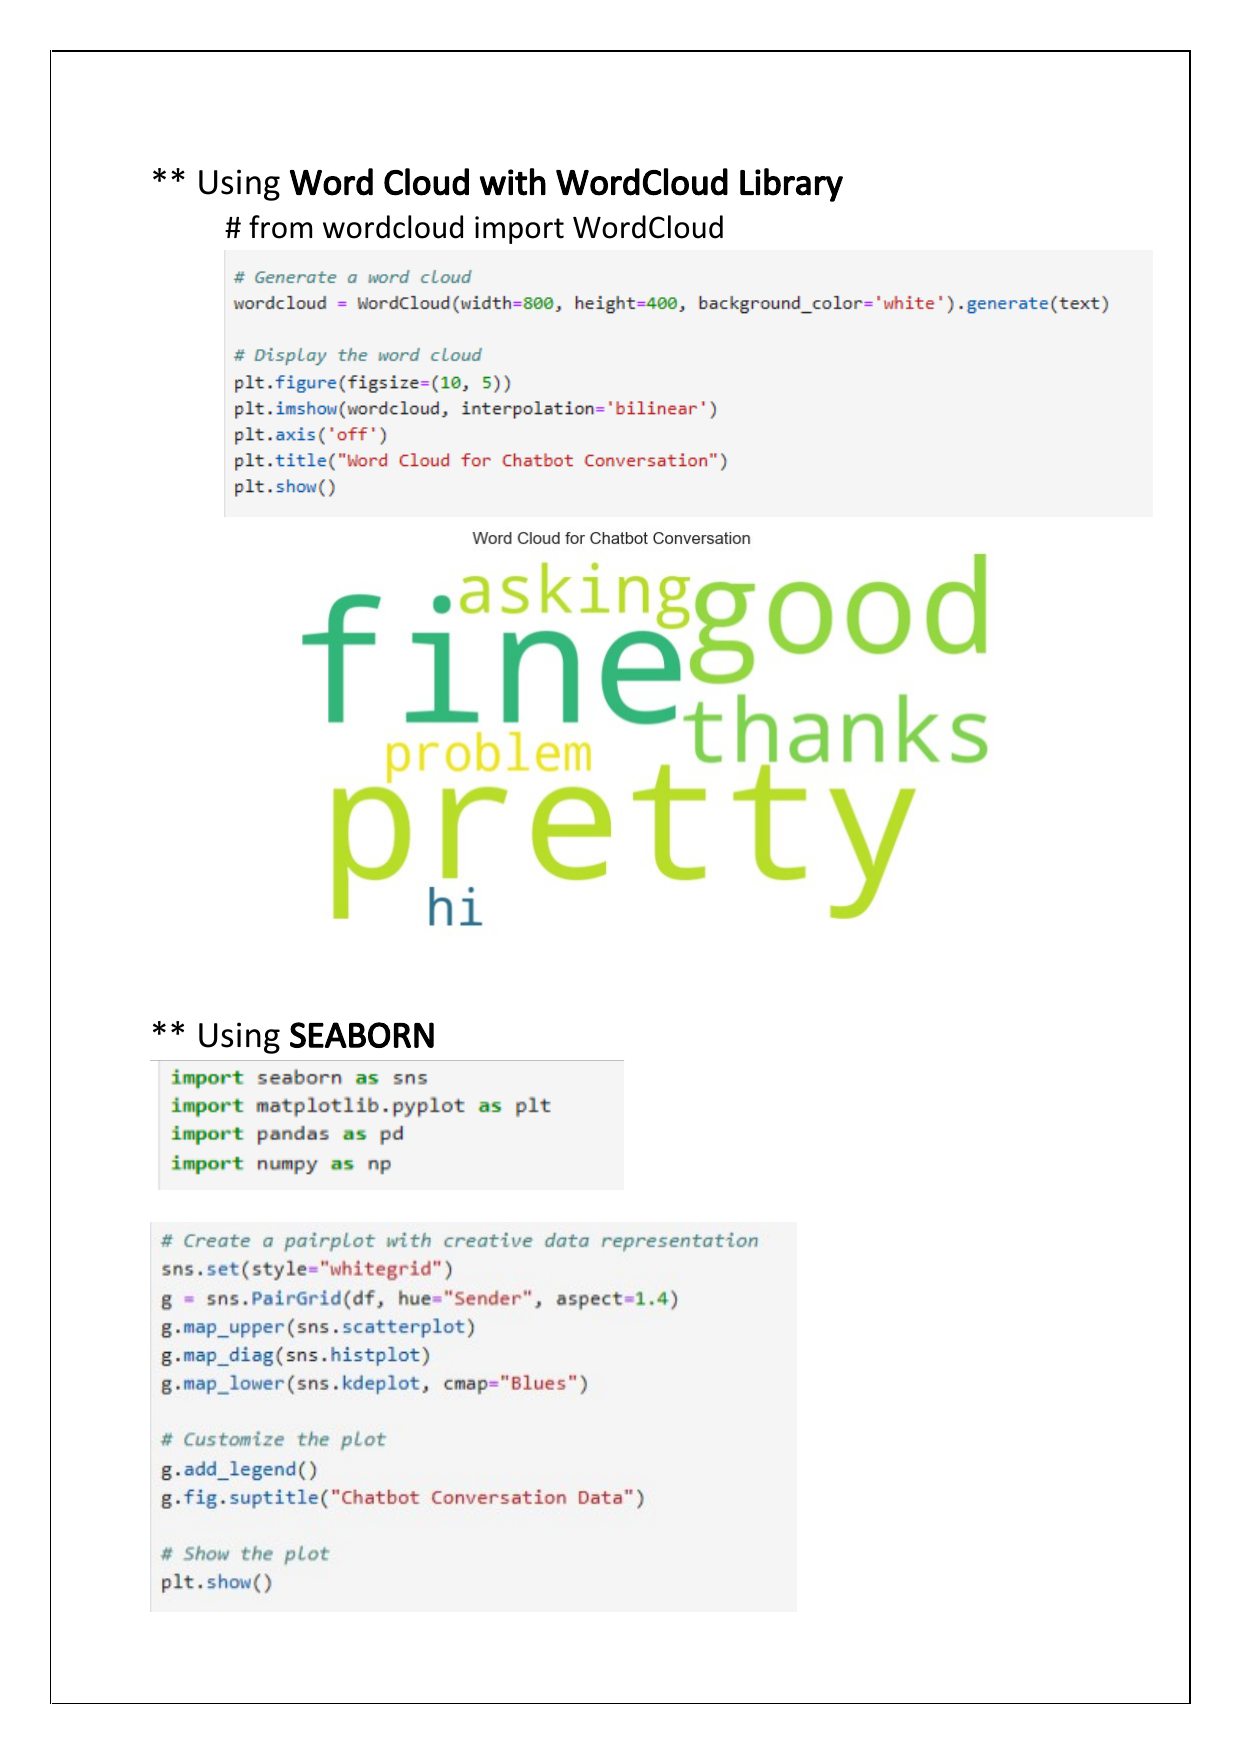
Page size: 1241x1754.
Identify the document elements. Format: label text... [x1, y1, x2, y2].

picture [224, 519, 1059, 945]
picture [150, 1059, 625, 1190]
text ** Using Word Cloud with WordCloud Library # from wordcloud import WordCloud [150, 158, 864, 247]
picture [150, 1222, 797, 1612]
picture [224, 250, 1153, 517]
text ** Using SEABORN [150, 1011, 1154, 1056]
